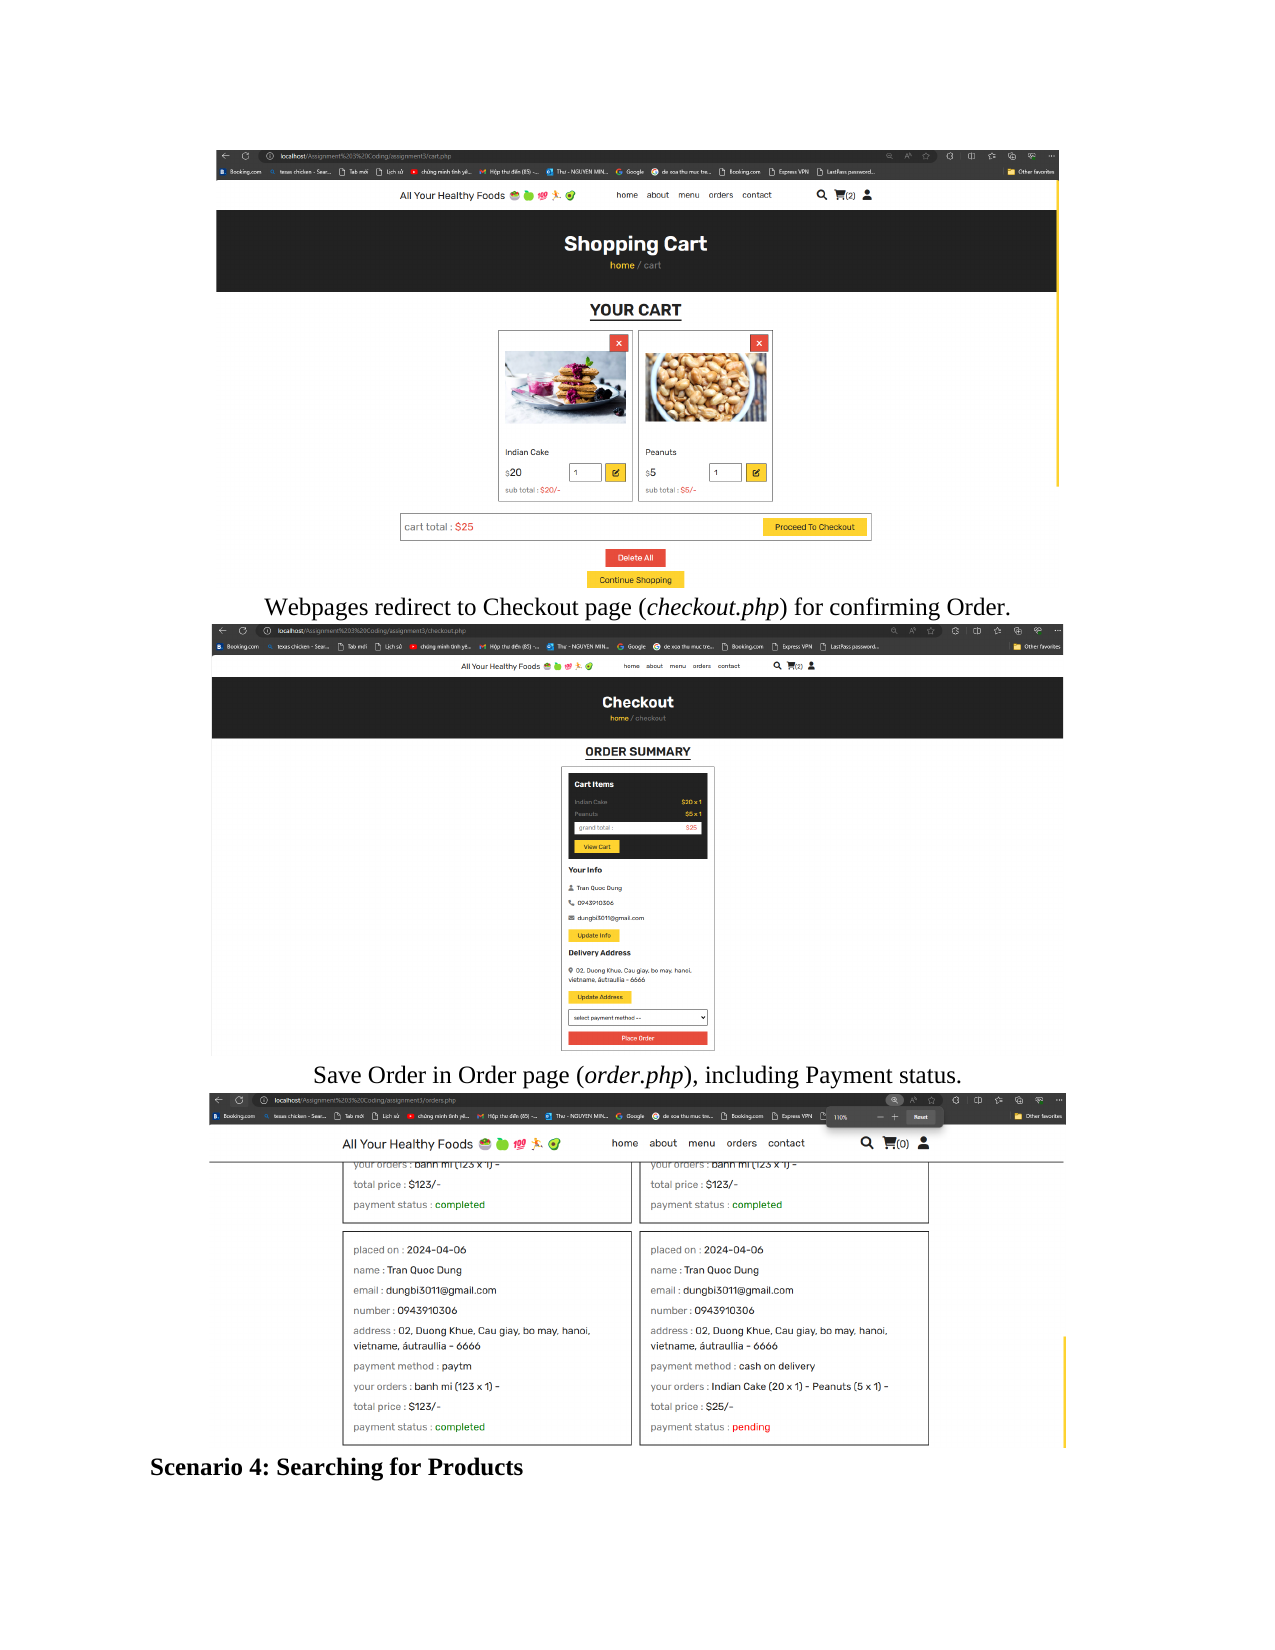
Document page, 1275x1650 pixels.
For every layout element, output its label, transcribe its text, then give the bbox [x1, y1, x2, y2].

text Scenario 4: Searching for Products [150, 1452, 1125, 1481]
picture [211, 624, 1064, 1056]
text Save Order in Order page (order.php), including Payment status. [150, 1060, 1125, 1089]
picture [216, 150, 1059, 588]
picture [209, 1093, 1066, 1448]
text Webpages redirect to Checkout page (checkout.php) for confirming Order. [150, 592, 1125, 621]
